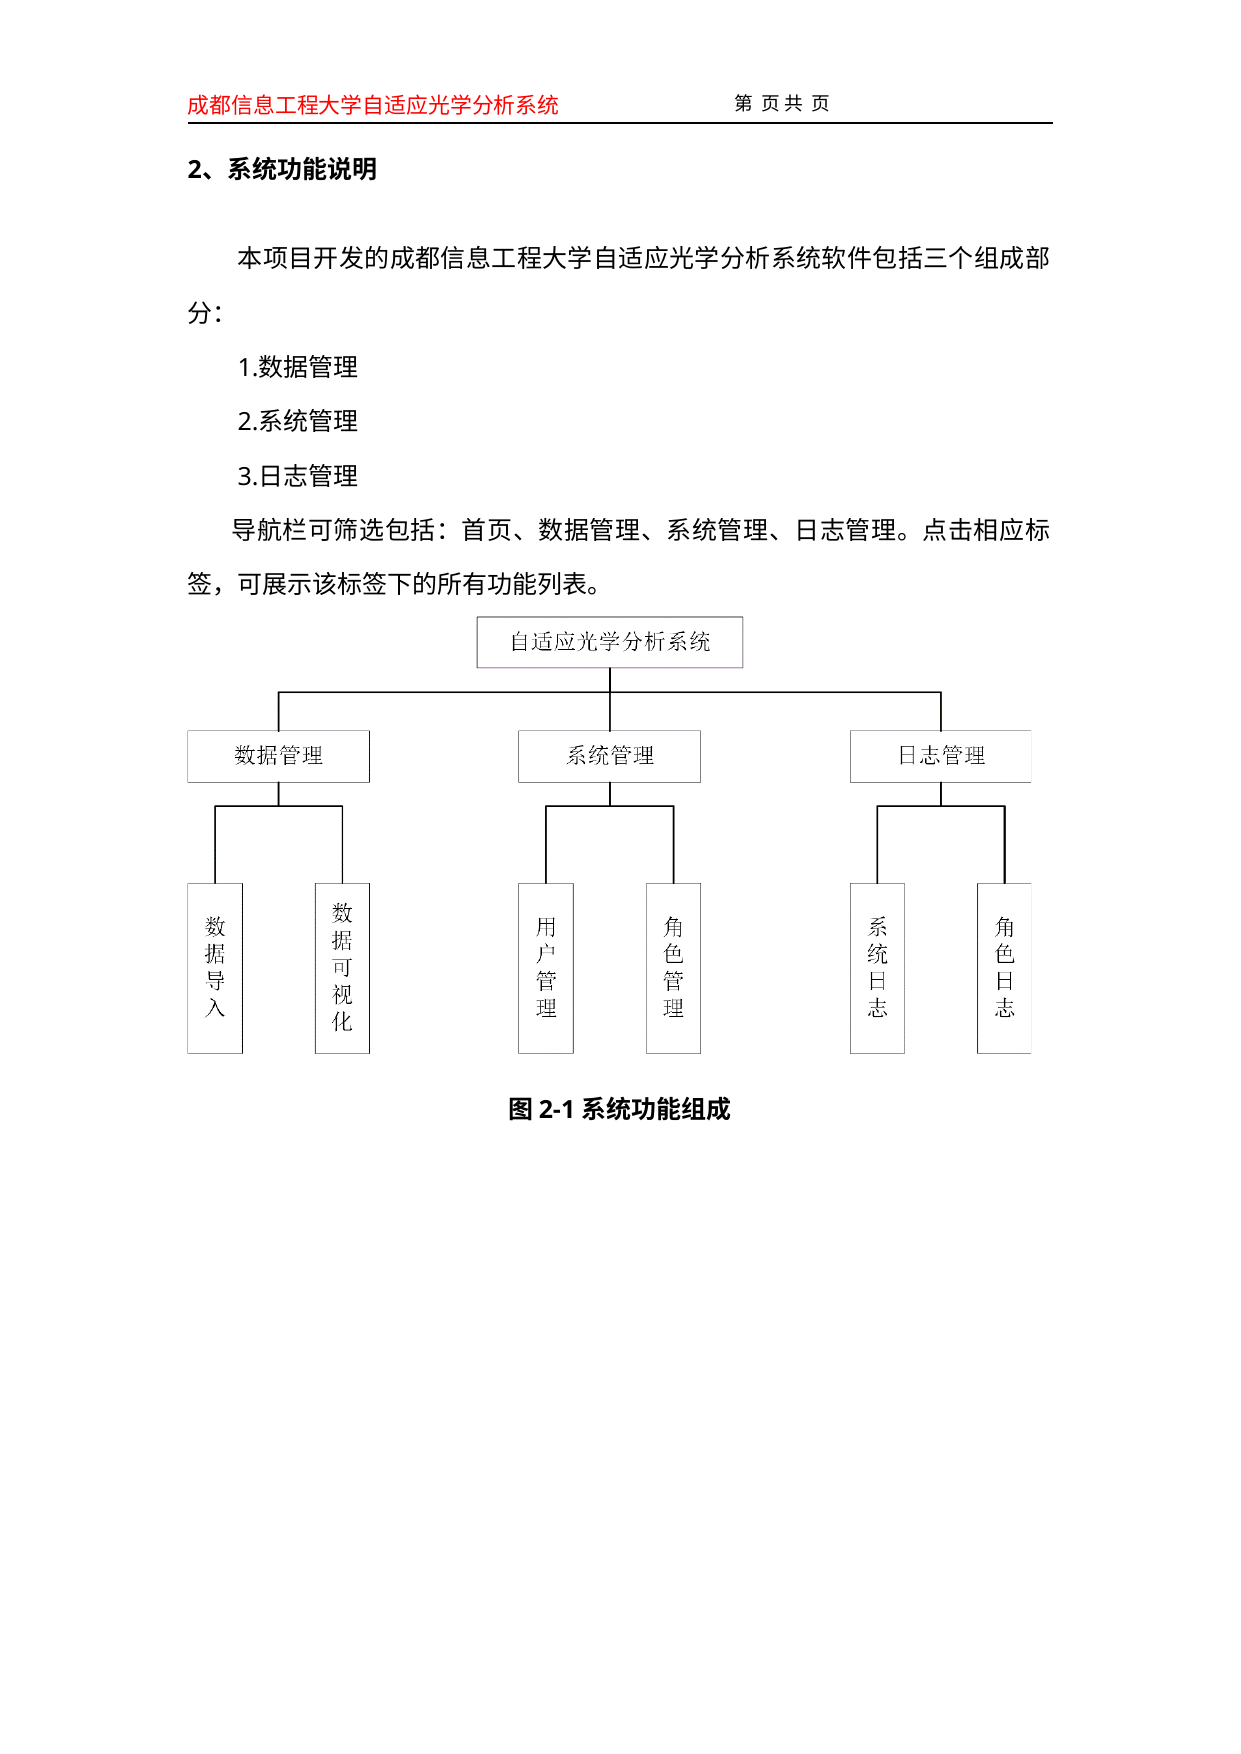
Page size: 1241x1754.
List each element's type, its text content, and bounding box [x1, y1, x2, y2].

subtitle 2、系统功能说明 [187, 150, 1053, 186]
text 3.日志管理 [187, 456, 1053, 492]
text 本项目开发的成都信息工程大学自适应光学分析系统软件包括三个组成部分： [187, 239, 1053, 329]
picture [187, 616, 1032, 1054]
text 1.数据管理 [187, 347, 1053, 384]
text 2.系统管理 [187, 402, 1053, 438]
text 导航栏可筛选包括：首页、数据管理、系统管理、日志管理。点击相应标签，可展示该标签下的所有功能列表。 [187, 511, 1053, 601]
